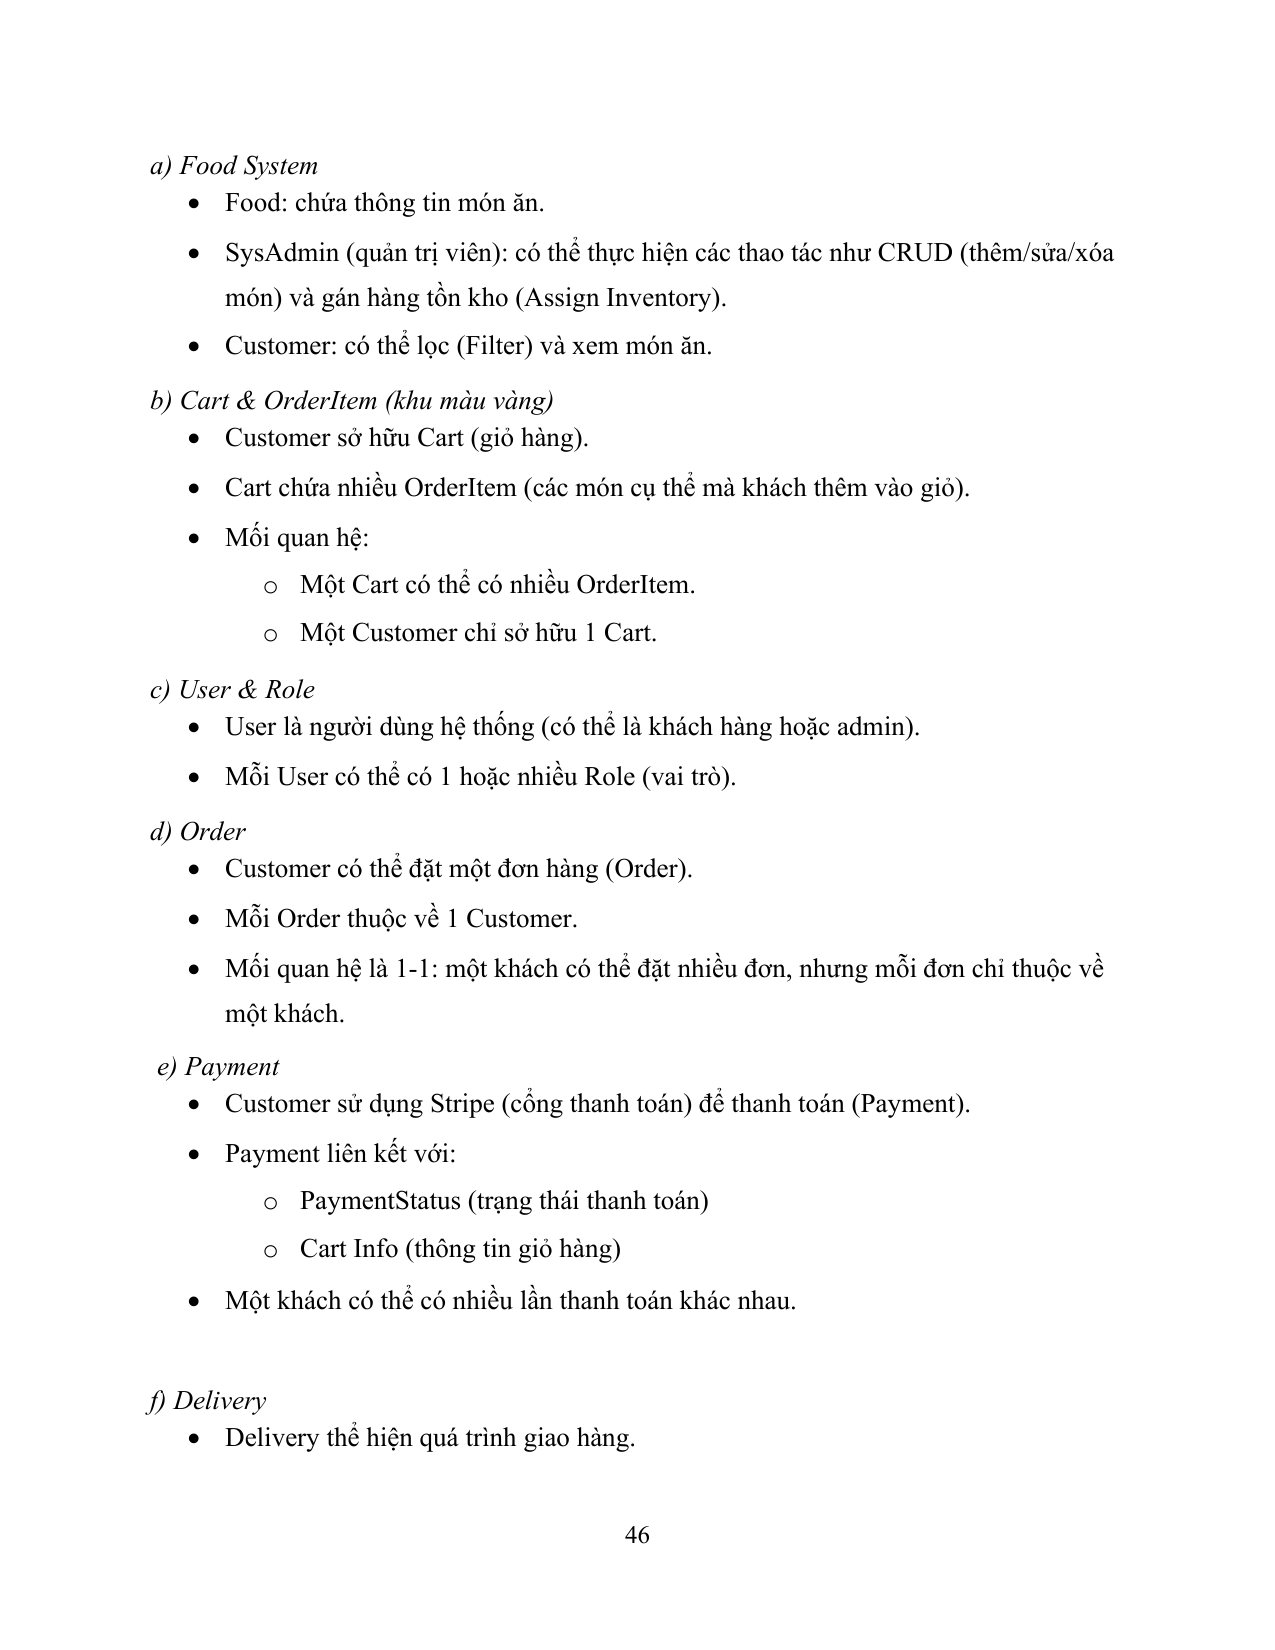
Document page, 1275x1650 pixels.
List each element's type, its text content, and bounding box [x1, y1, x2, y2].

list Delivery thể hiện quá trình giao hàng. [187, 1419, 1125, 1453]
list Một khách có thể có nhiều lần thanh toán khác nhau. [187, 1282, 1125, 1315]
list Customer sở hữu Cart (giỏ hàng). [187, 419, 1125, 453]
list Customer sử dụng Stripe (cổng thanh toán) để thanh toán (Payment). [187, 1086, 1125, 1119]
list Mỗi Order thuộc về 1 Customer. [187, 900, 1125, 933]
list User là người dùng hệ thống (có thể là khách hàng hoặc admin). [187, 708, 1125, 741]
subtitle f) Delivery [150, 1385, 1125, 1415]
subtitle b) Cart & OrderItem (khu màu vàng) [150, 385, 1125, 415]
list PaymentStatus (trạng thái thanh toán) [262, 1185, 1125, 1217]
subtitle a) Food System [150, 150, 1125, 180]
list Một Cart có thể có nhiều OrderItem. [262, 569, 1125, 601]
list Food: chứa thông tin món ăn. [187, 184, 1125, 217]
list Customer: có thể lọc (Filter) và xem món ăn. [187, 327, 1125, 360]
list Mỗi User có thể có 1 hoặc nhiều Role (vai trò). [187, 758, 1125, 791]
list Cart chứa nhiều OrderItem (các món cụ thể mà khách thêm vào giỏ). [187, 469, 1125, 502]
list Mối quan hệ: [187, 519, 1125, 552]
list SysAdmin (quản trị viên): có thể thực hiện các thao tác như CRUD (thêm/sửa/xóa món) và gán hàng tồn kho (Assign Inventory). [187, 234, 1125, 312]
list Payment liên kết với: [187, 1135, 1125, 1169]
subtitle e) Payment [150, 1051, 1125, 1081]
subtitle c) User & Role [150, 674, 1125, 704]
list Customer có thể đặt một đơn hàng (Order). [187, 850, 1125, 883]
list Cart Info (thông tin giỏ hàng) [262, 1234, 1125, 1266]
list Mối quan hệ là 1-1: một khách có thể đặt nhiều đơn, nhưng mỗi đơn chỉ thuộc về một khách. [187, 950, 1125, 1028]
list Một Customer chỉ sở hữu 1 Cart. [262, 617, 1125, 649]
subtitle d) Order [150, 816, 1125, 846]
